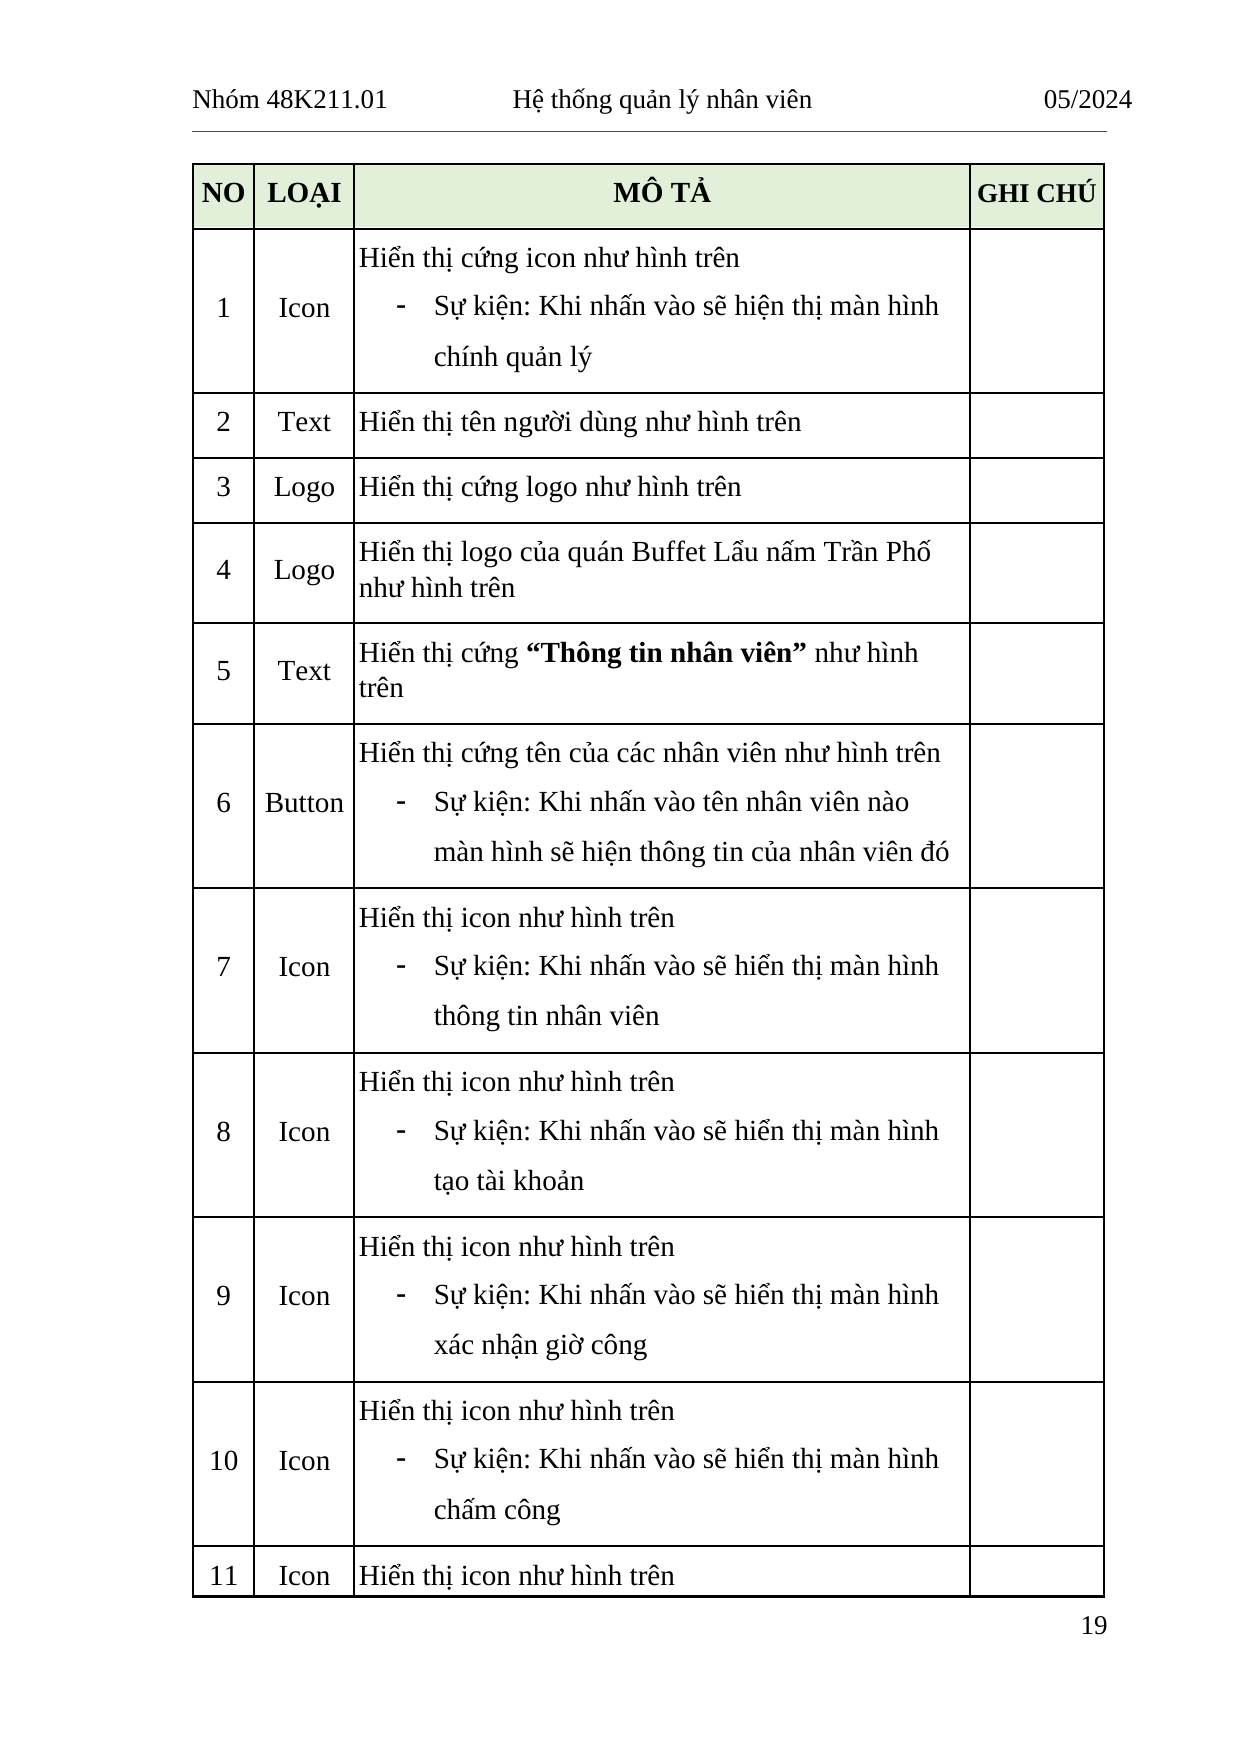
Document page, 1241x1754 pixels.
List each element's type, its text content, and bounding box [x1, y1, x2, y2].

table_cell Hiển thị cứng “Thông tin nhân viên” như hình trên [355, 624, 969, 723]
table_cell [971, 524, 1103, 622]
table_cell Icon [255, 1218, 353, 1381]
table_header LOẠI [255, 165, 353, 227]
table_cell Hiển thị icon như hình trên Sự kiện: Khi nhấn vào sẽ hiển thị màn hình chấm công [355, 1383, 969, 1545]
table_cell 11 [194, 1547, 253, 1595]
table_cell [971, 1054, 1103, 1216]
table_cell Hiển thị icon như hình trên Sự kiện: Khi nhấn vào sẽ hiển thị màn hình tạo tài khoản [355, 1054, 969, 1216]
table_header GHI CHÚ [971, 165, 1103, 227]
table_cell Hiển thị cứng logo như hình trên [355, 459, 969, 522]
table_cell 5 [194, 624, 253, 723]
table_cell Icon [255, 1054, 353, 1216]
table_cell 2 [194, 394, 253, 457]
table_cell [971, 459, 1103, 522]
table_cell [971, 1218, 1103, 1381]
table_cell Hiển thị cứng tên của các nhân viên như hình trên Sự kiện: Khi nhấn vào tên nhân viên nào màn hình sẽ hiện thông tin của nhân viên đó [355, 725, 969, 887]
table_cell [971, 1547, 1103, 1595]
table_cell [971, 889, 1103, 1052]
table_cell [971, 230, 1103, 392]
table_header NO [194, 165, 253, 227]
table_cell 6 [194, 725, 253, 887]
table_cell Hiển thị cứng icon như hình trên Sự kiện: Khi nhấn vào sẽ hiện thị màn hình chính quản lý [355, 230, 969, 392]
table_cell Hiển thị icon như hình trên Sự kiện: Khi nhấn vào sẽ hiển thị màn hình xác nhận giờ công [355, 1218, 969, 1381]
table_cell 7 [194, 889, 253, 1052]
table_cell Button [255, 725, 353, 887]
table_cell Hiển thị logo của quán Buffet Lẩu nấm Trần Phố như hình trên [355, 524, 969, 622]
table_cell Logo [255, 524, 353, 622]
table_cell Hiển thị icon như hình trên Sự kiện: Khi nhấn vào sẽ hiển thị màn hình tổng hợp giờ công [355, 1547, 969, 1595]
table_cell [971, 1383, 1103, 1545]
table_cell Icon [255, 889, 353, 1052]
table_cell Hiển thị icon như hình trên Sự kiện: Khi nhấn vào sẽ hiển thị màn hình thông tin nhân viên [355, 889, 969, 1052]
table_cell Text [255, 624, 353, 723]
table_cell Hiển thị tên người dùng như hình trên [355, 394, 969, 457]
table_cell 4 [194, 524, 253, 622]
table_cell 3 [194, 459, 253, 522]
table_cell Text [255, 394, 353, 457]
table_cell Icon [255, 230, 353, 392]
table_cell [971, 725, 1103, 887]
table_cell 1 [194, 230, 253, 392]
table_cell 9 [194, 1218, 253, 1381]
table_cell [971, 394, 1103, 457]
table_cell Logo [255, 459, 353, 522]
table_cell 10 [194, 1383, 253, 1545]
table_cell Icon [255, 1547, 353, 1595]
table_cell Icon [255, 1383, 353, 1545]
table_header MÔ TẢ [355, 165, 969, 227]
table_cell 8 [194, 1054, 253, 1216]
table_cell [971, 624, 1103, 723]
